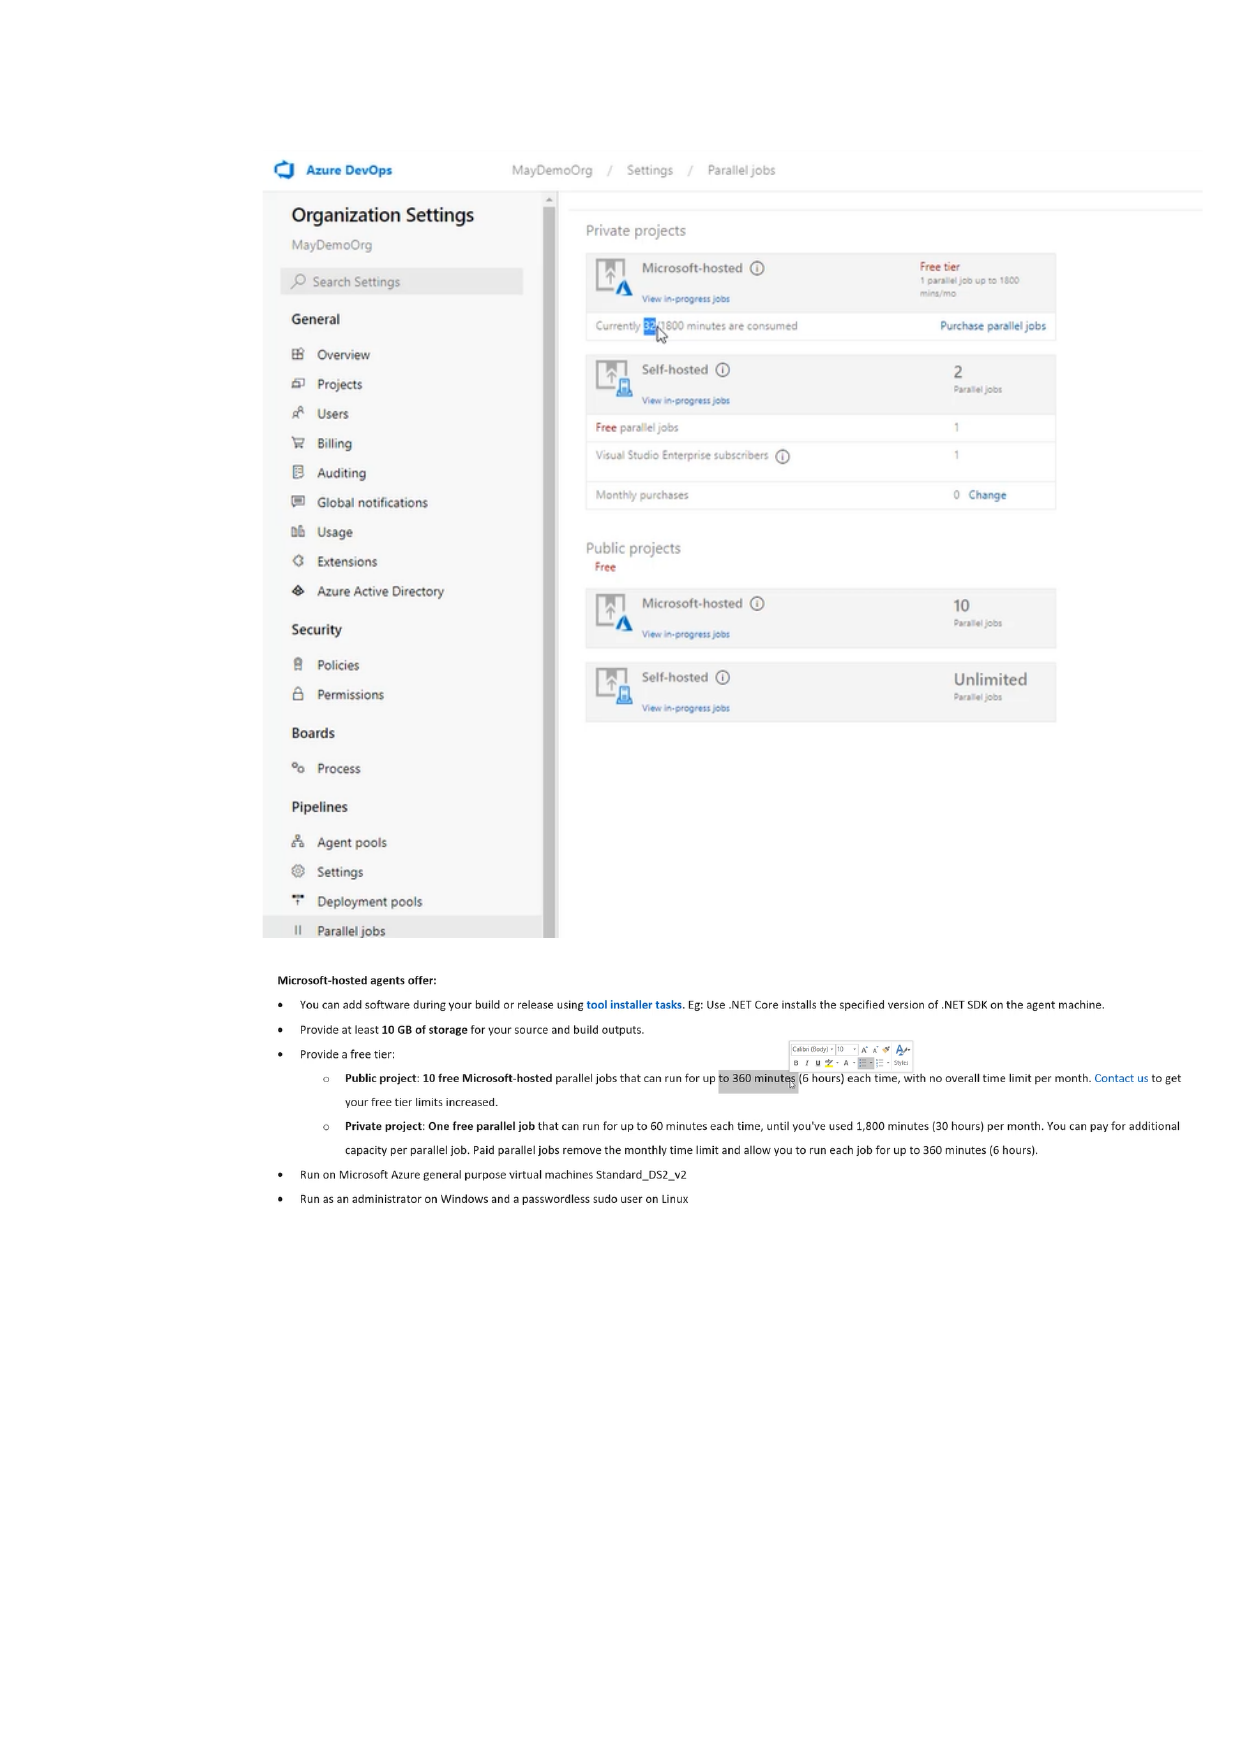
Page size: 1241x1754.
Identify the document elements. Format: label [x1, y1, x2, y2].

picture [262, 969, 1203, 1211]
picture [262, 150, 1203, 938]
